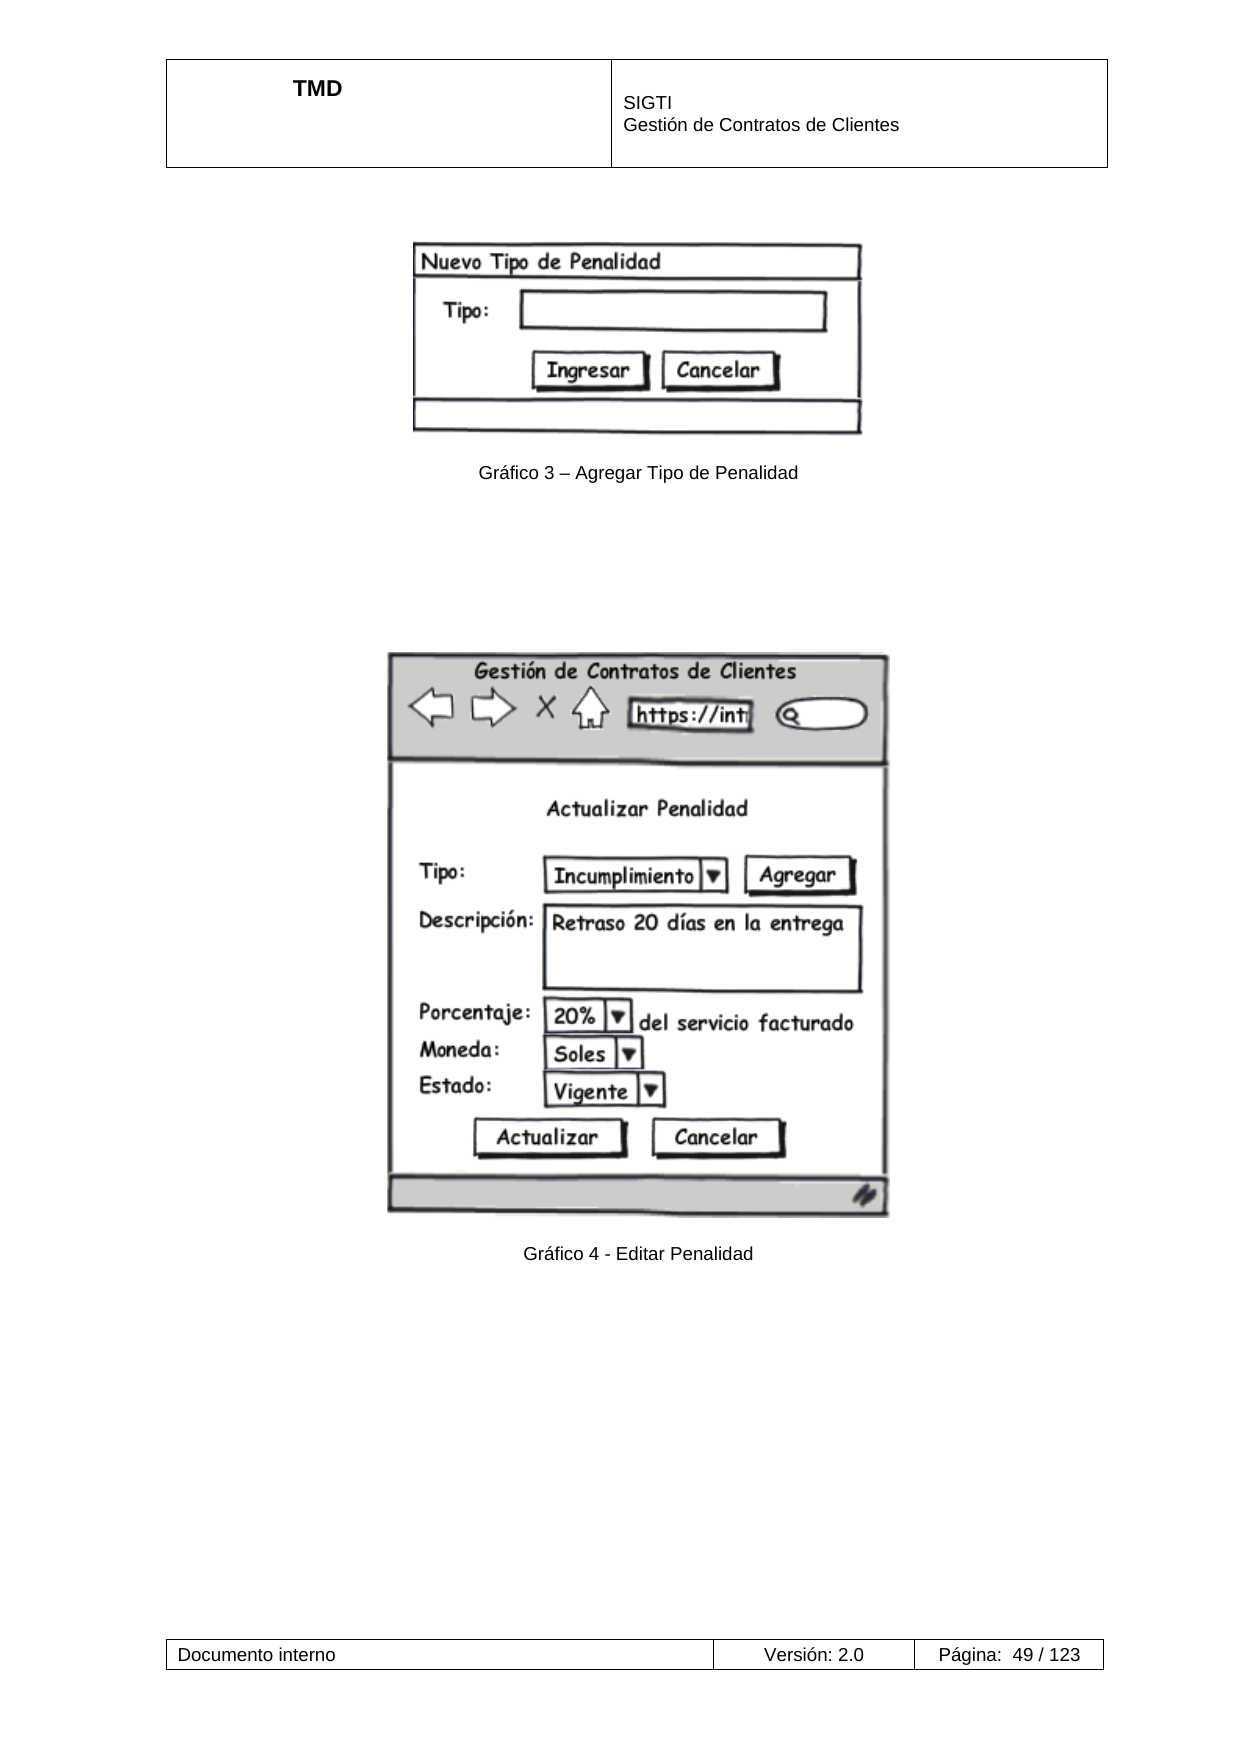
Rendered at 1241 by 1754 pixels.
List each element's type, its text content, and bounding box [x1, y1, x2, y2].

list Gráfico 4 - Editar Penalidad [184, 1243, 1092, 1265]
picture [386, 652, 890, 1218]
list Gráfico 3 – Agregar Tipo de Penalidad [184, 462, 1092, 483]
picture [413, 241, 864, 437]
